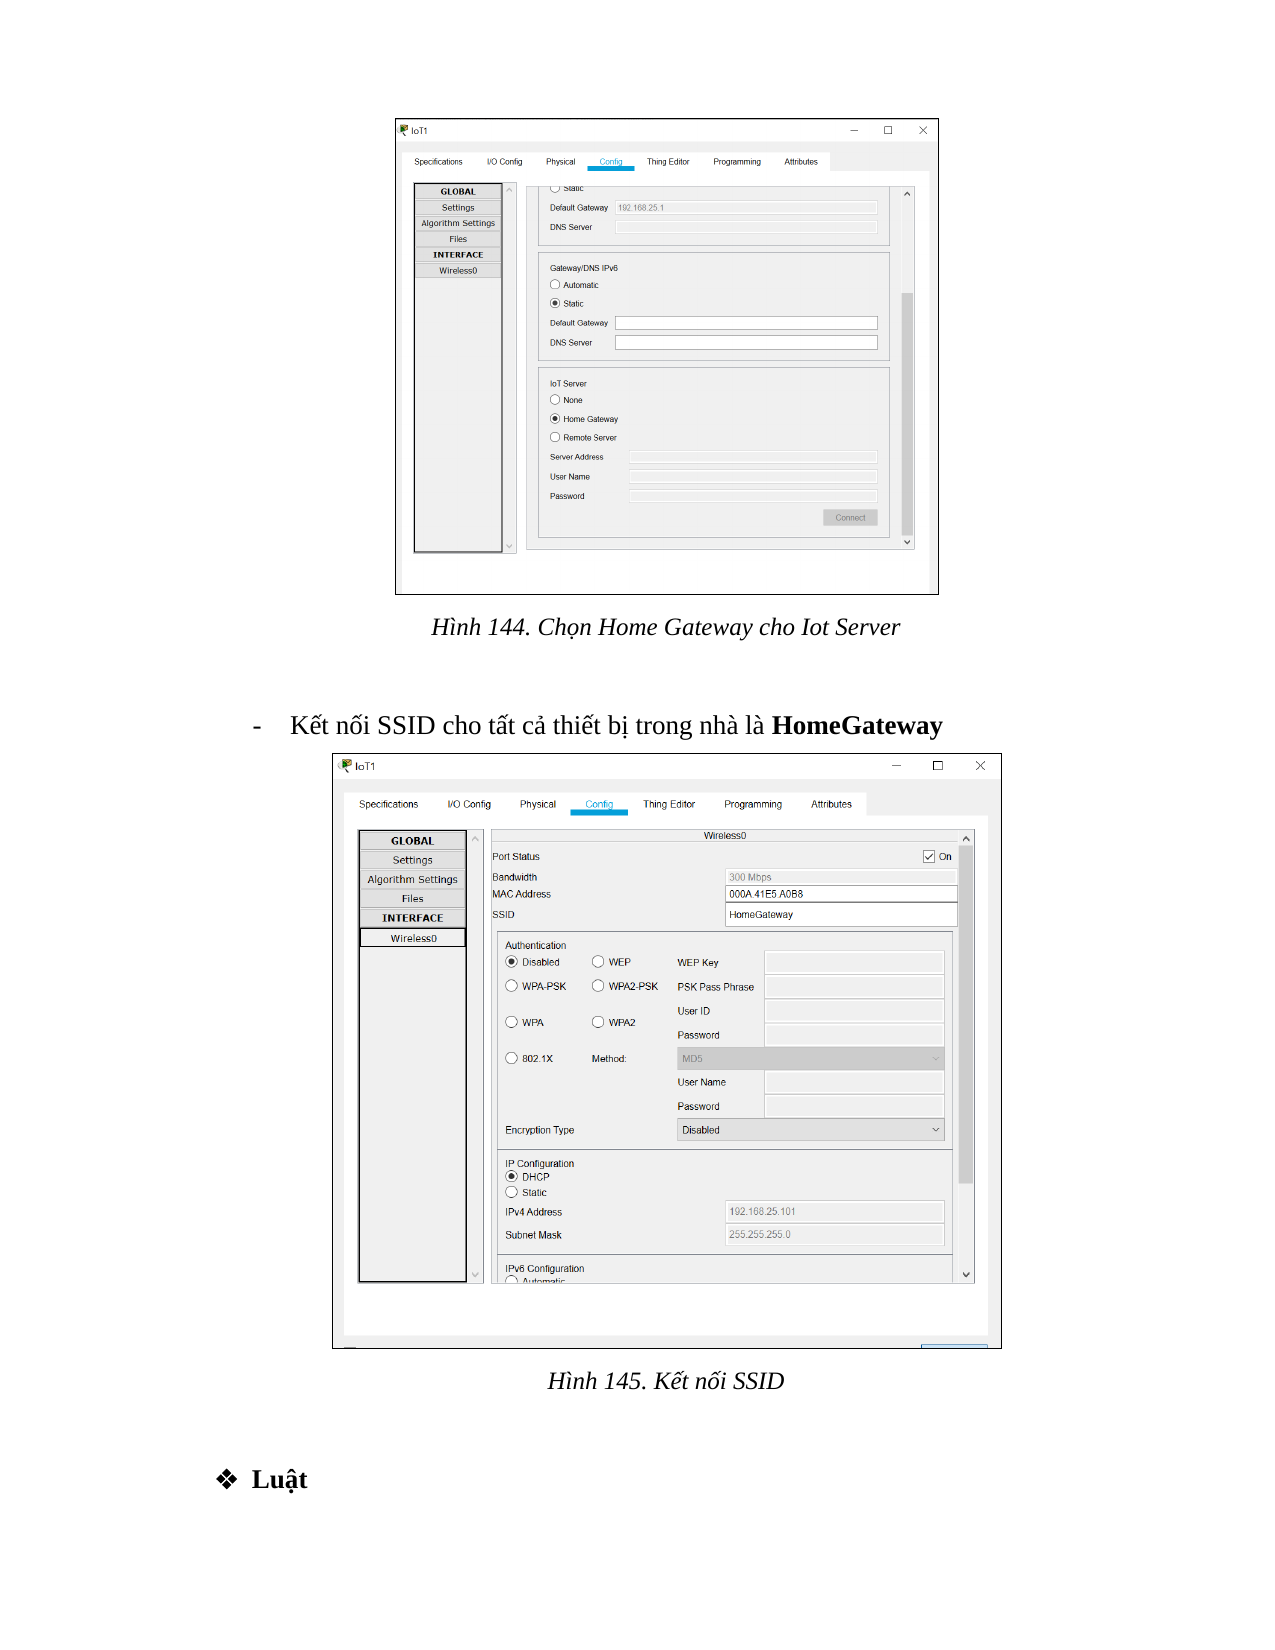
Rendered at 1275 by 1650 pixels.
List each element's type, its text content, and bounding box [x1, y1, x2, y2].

list Luật [214, 1463, 1157, 1495]
picture [396, 119, 938, 594]
text Kết nối SSID cho tất cả thiết bị trong nhà là HomeGateway [252, 709, 1157, 740]
picture [333, 754, 1001, 1348]
